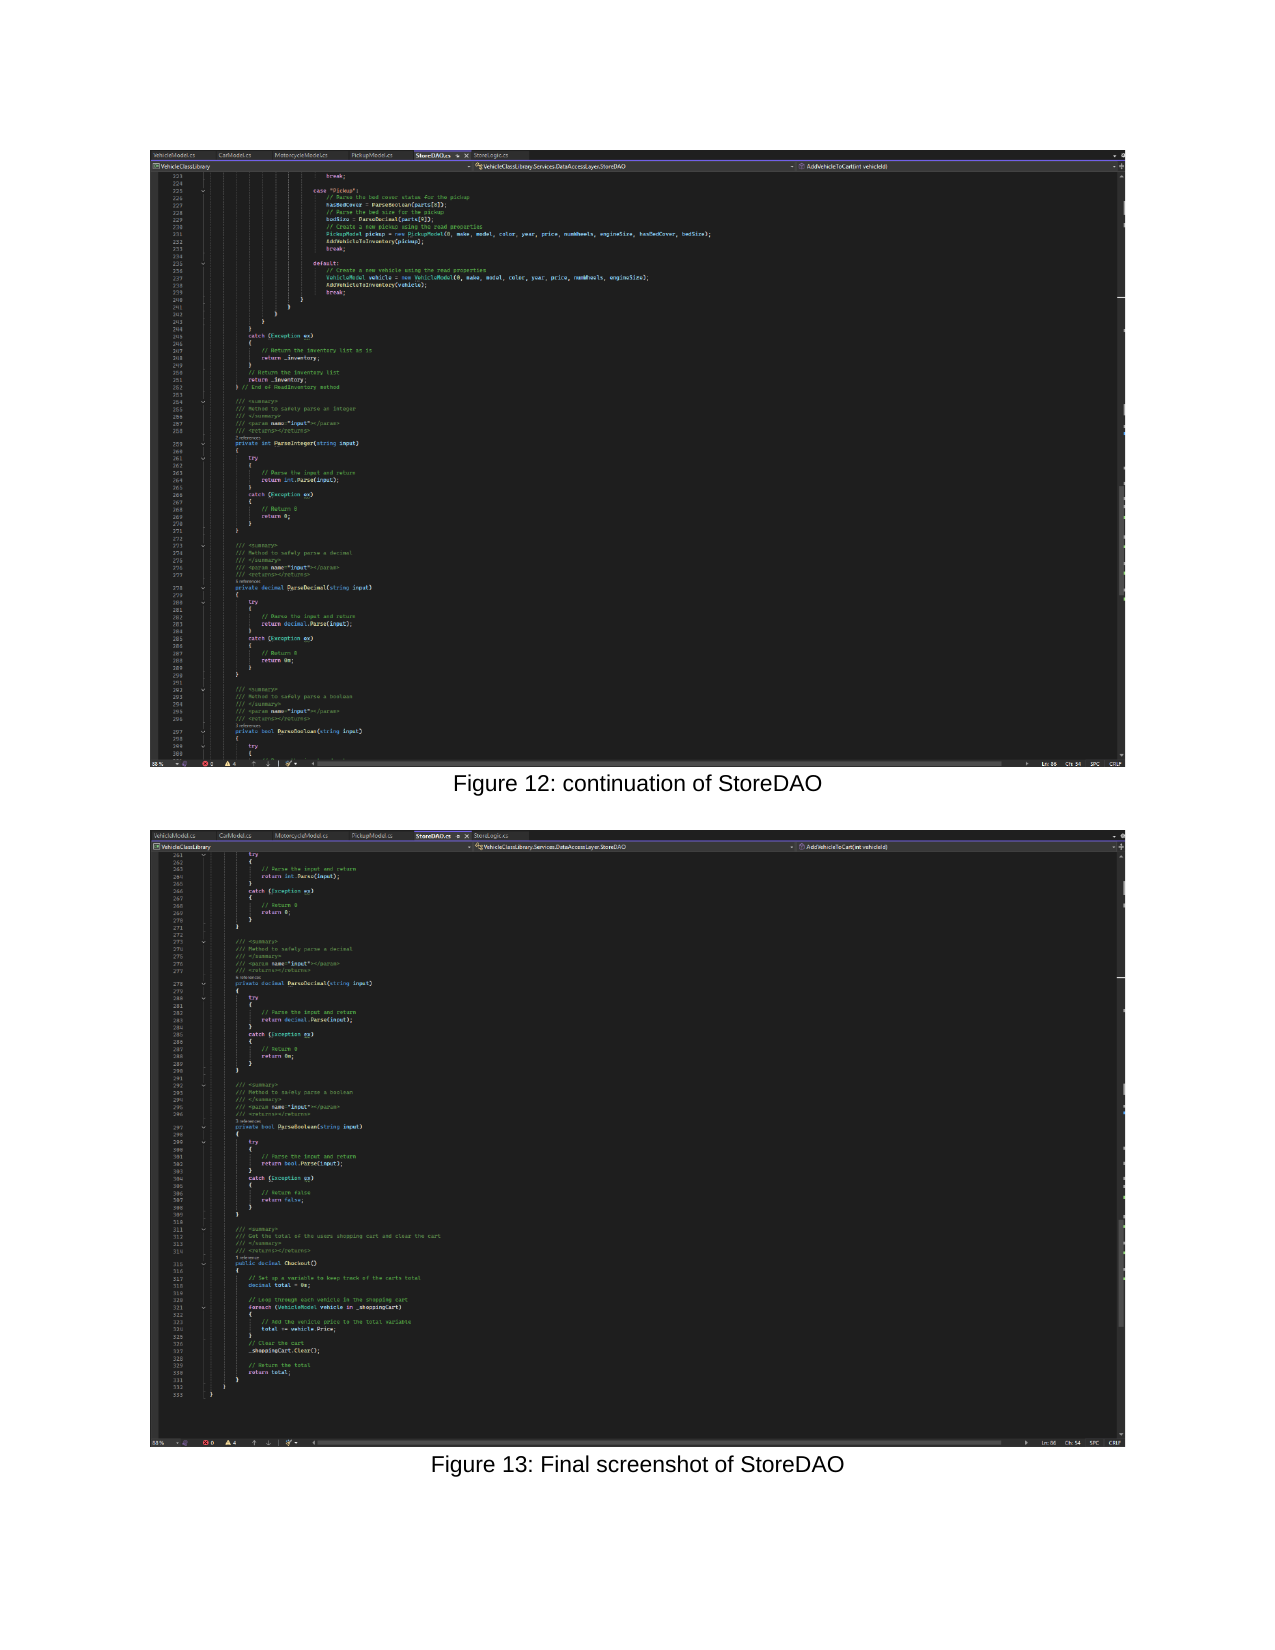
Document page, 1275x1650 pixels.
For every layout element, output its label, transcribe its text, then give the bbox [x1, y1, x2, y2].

picture [150, 150, 1125, 767]
picture [150, 830, 1125, 1447]
text Figure 13: Final screenshot of StoreDAO [150, 1451, 1125, 1477]
text Figure 12: continuation of StoreDAO [150, 770, 1125, 796]
